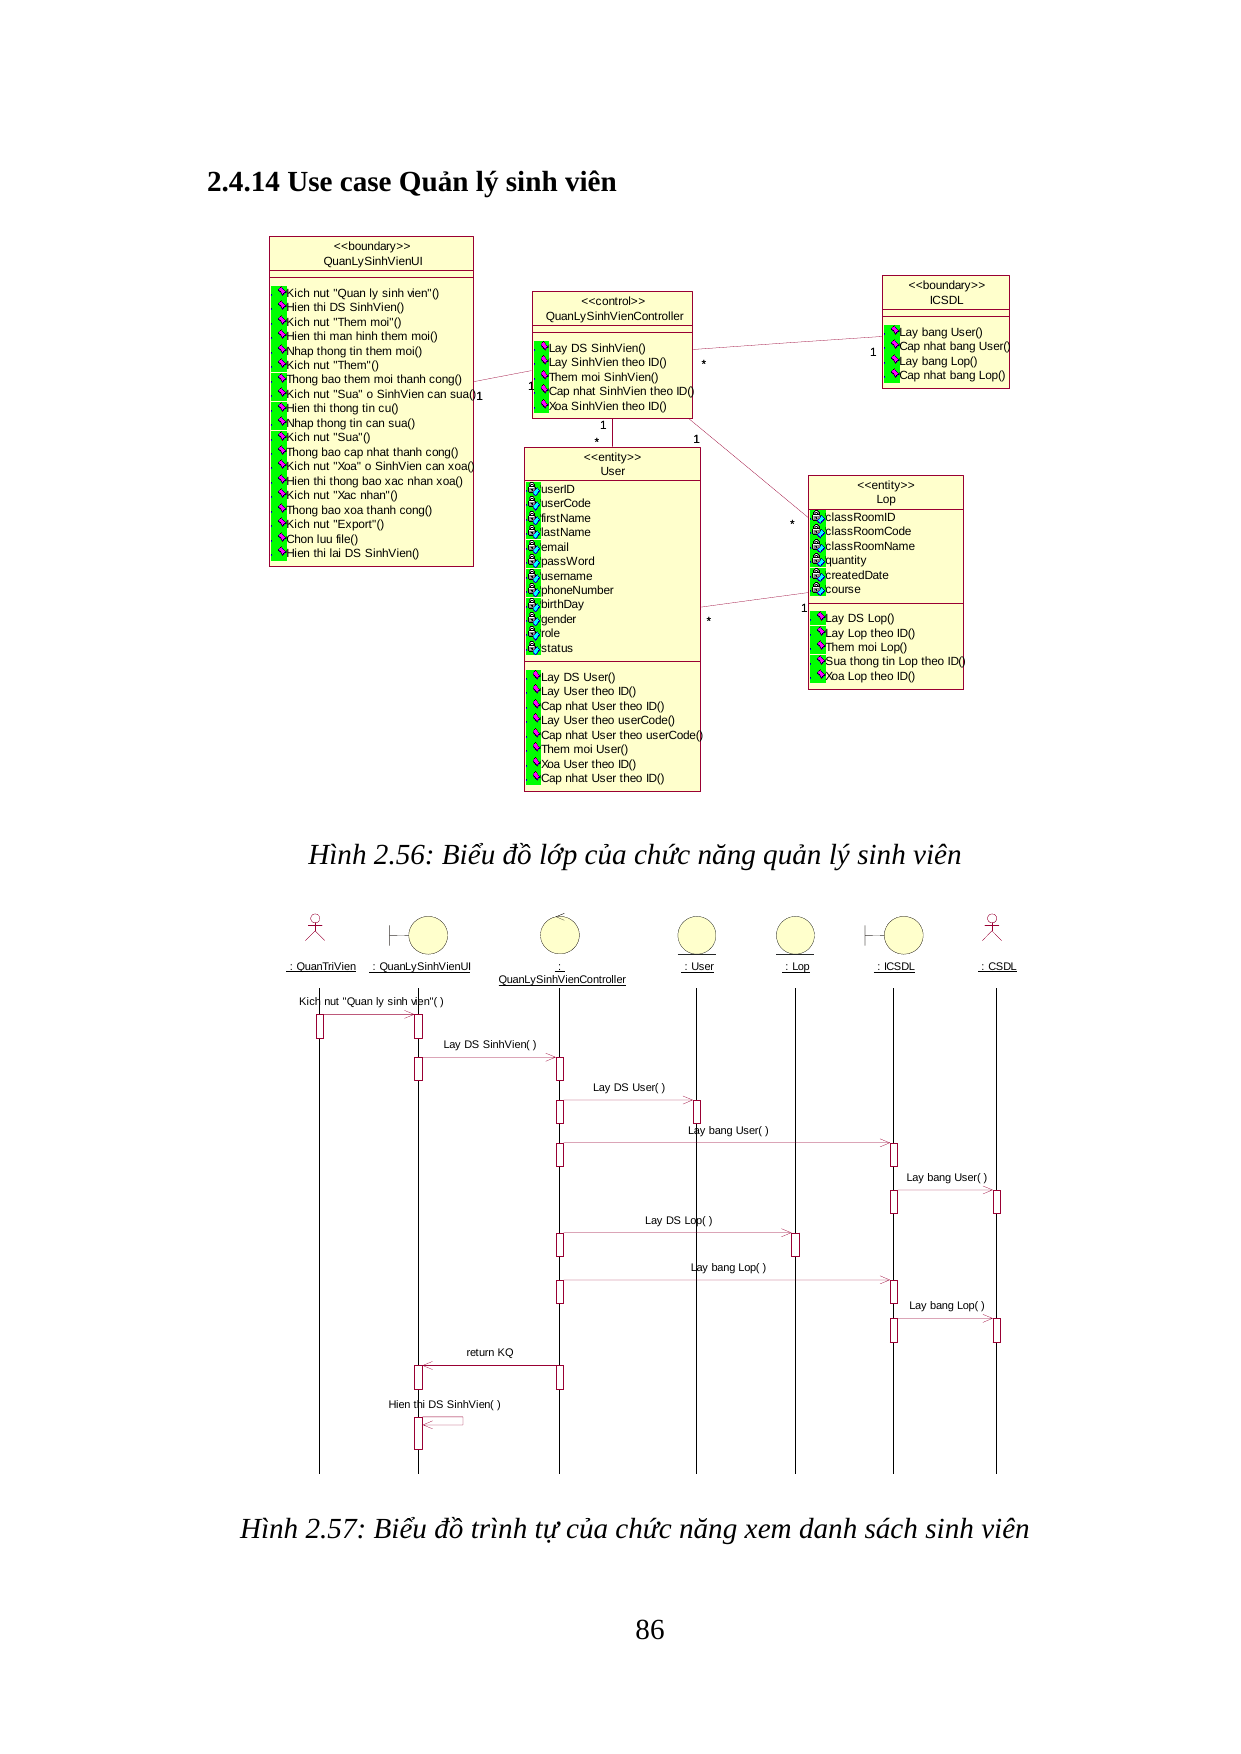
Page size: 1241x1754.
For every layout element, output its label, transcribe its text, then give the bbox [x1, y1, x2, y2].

text Hình 2.56: Biểu đồ lớp của chức năng quản lý sinh viên [177, 837, 1092, 871]
subtitle 2.4.14 Use case Quản lý sinh viên [207, 164, 1092, 198]
text Hình 2.57: Biểu đồ trình tự của chức năng xem danh sách sinh viên [177, 1511, 1092, 1545]
